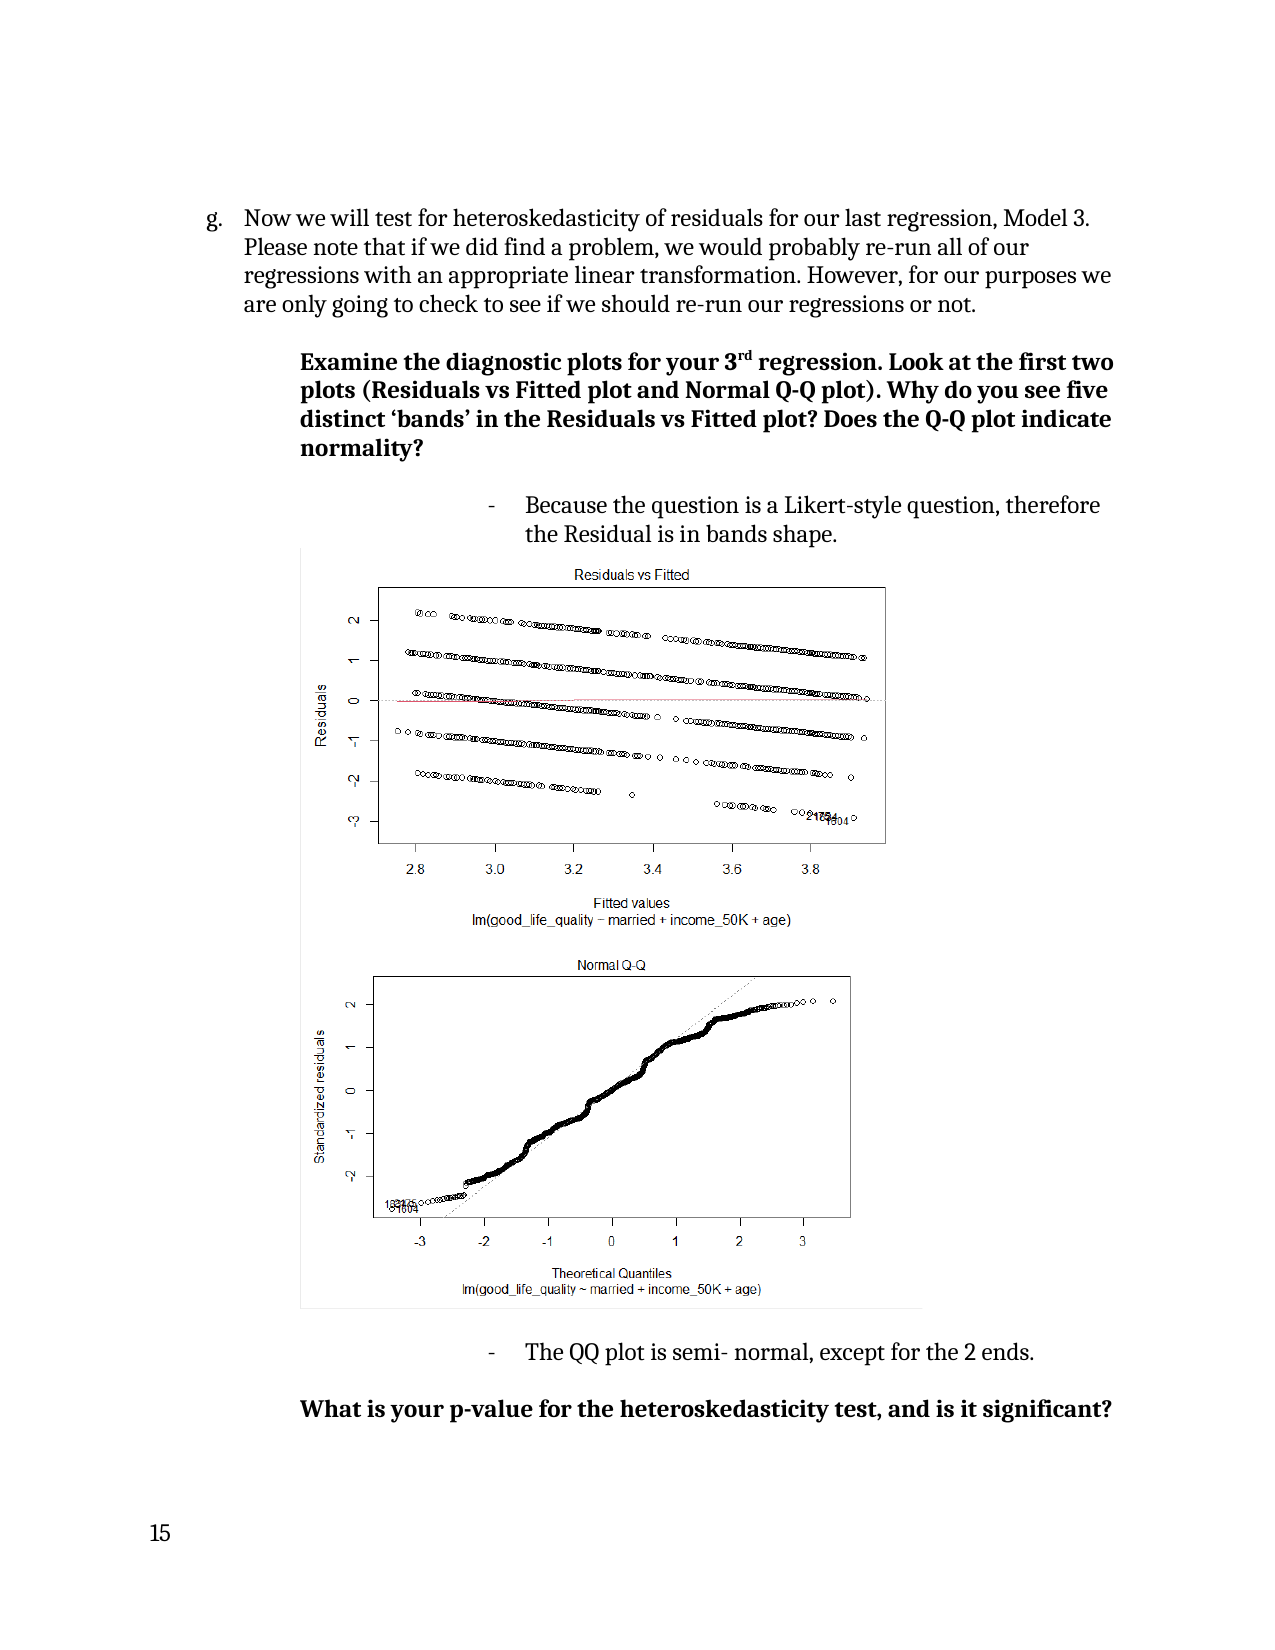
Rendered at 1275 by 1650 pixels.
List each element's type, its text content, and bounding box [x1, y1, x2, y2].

list Now we will test for heteroskedasticity of residuals for our last regression, Model 3. Please note that if we did find a problem, we would probably re-run all of our regressions with an appropriate linear transformation. However, for our purposes we are only going to check to see if we should re-run our regressions or not. [206, 204, 1125, 319]
picture [300, 548, 947, 1309]
list The QQ plot is semi- normal, except for the 2 ends. [487, 1338, 1125, 1366]
list Because the question is a Likert-style question, therefore the Residual is in bands shape. [487, 491, 1125, 549]
list What is your p-value for the heteroskedasticity test, and is it significant? [300, 1395, 1125, 1424]
list Examine the diagnostic plots for your 3rd regression. Look at the first two plots (Residuals vs Fitted plot and Normal Q-Q plot). Why do you see five distinct ‘bands’ in the Residuals vs Fitted plot? Does the Q-Q plot indicate normality? [300, 347, 1125, 462]
